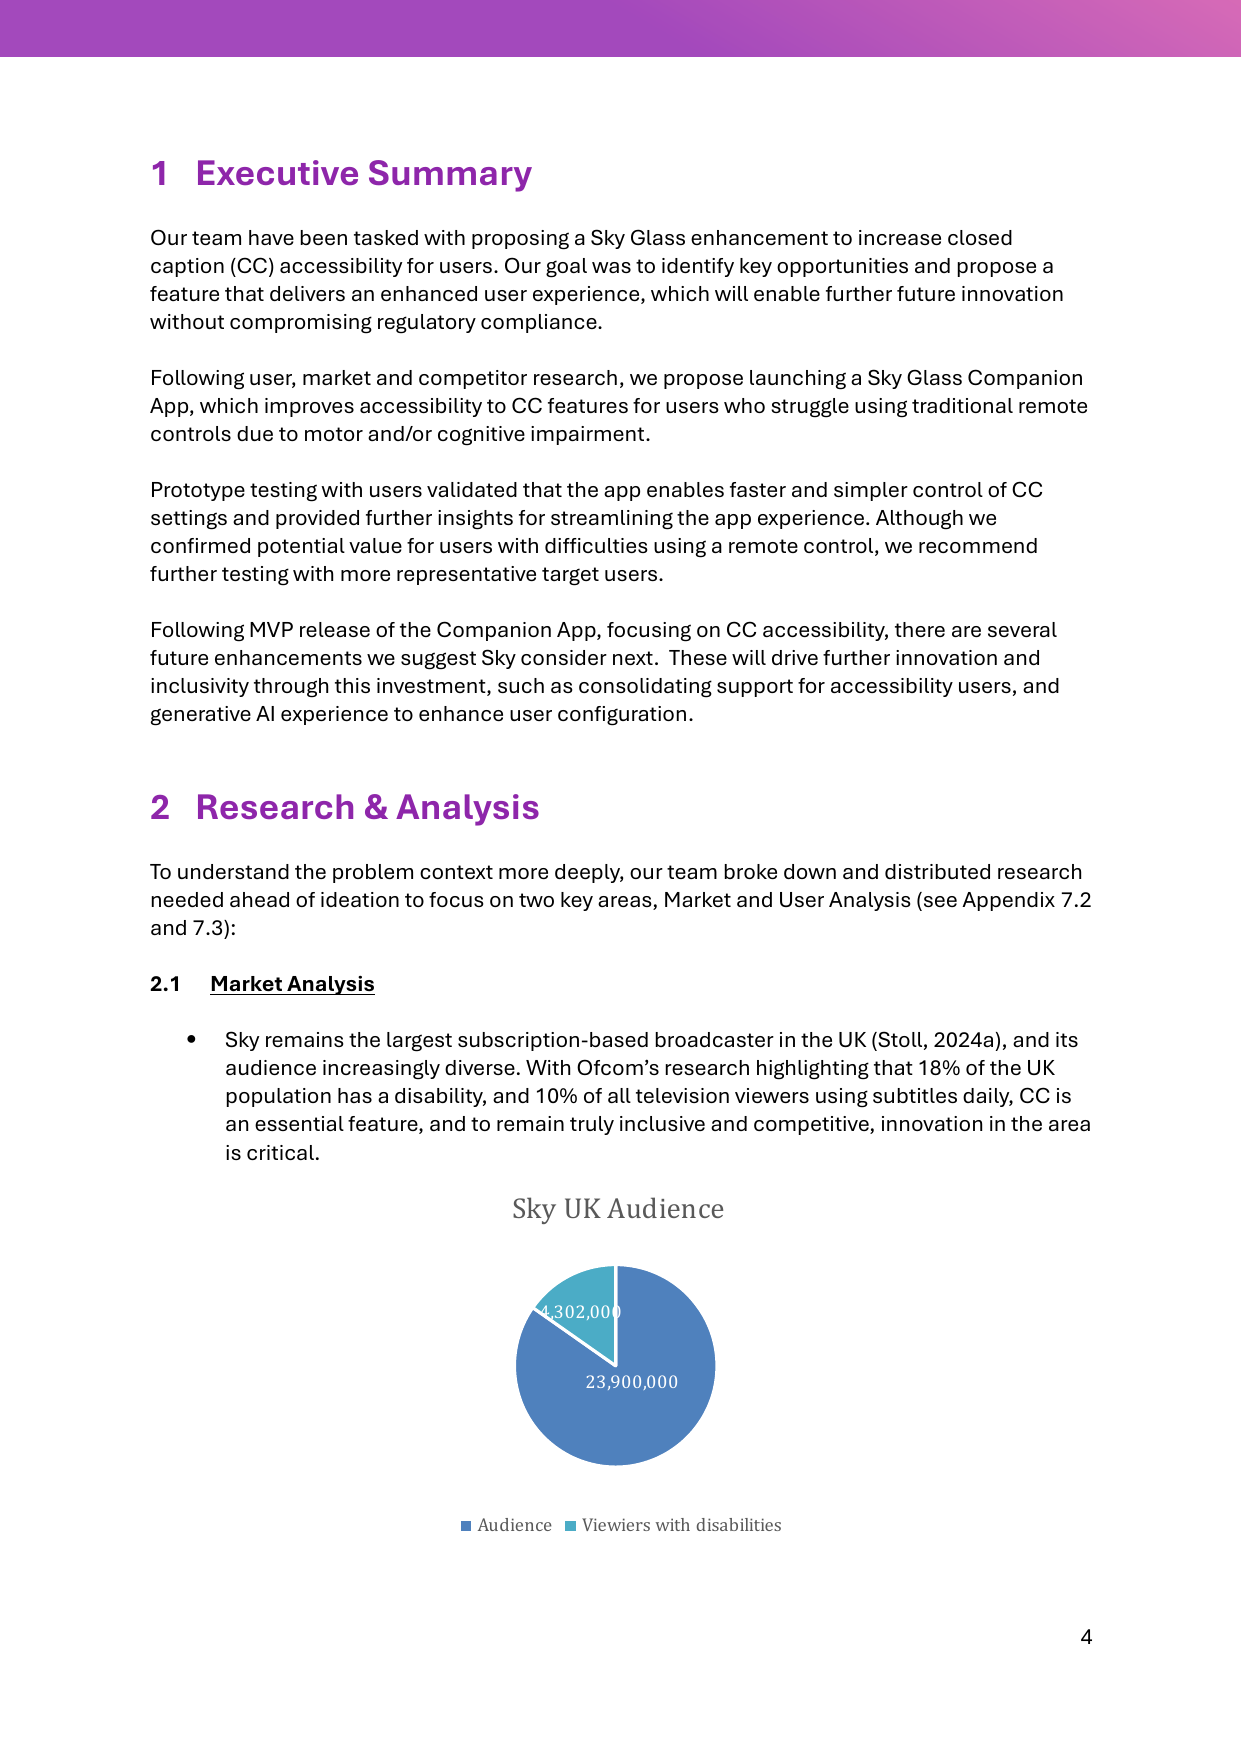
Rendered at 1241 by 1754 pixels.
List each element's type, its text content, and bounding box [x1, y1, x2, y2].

list Sky remains the largest subscription-based broadcaster in the UK (Stoll, 2024a), and its audience increasingly diverse. With Ofcom’s research highlighting that 18% of the UK population has a disability, and 10% of all television viewers using subtitles daily, CC is an essential feature, and to remain truly inclusive and competitive, innovation in the area is critical. [187, 1026, 1093, 1166]
text To understand the problem context more deeply, our team broke down and distributed research needed ahead of ideation to focus on two key areas, Market and User Analysis (see Appendix 7.2 and 7.3): [150, 858, 1093, 942]
subtitle Market Analysis [150, 970, 1093, 1026]
subtitle Research & Analysis [150, 784, 1093, 830]
text Our team have been tasked with proposing a Sky Glass enhancement to increase closed caption (CC) accessibility for users. Our goal was to identify key opportunities and propose a feature that delivers an enhanced user experience, which will enable further future innovation without compromising regulatory compliance. [150, 224, 1093, 336]
text Following user, market and competitor research, we propose launching a Sky Glass Companion App, which improves accessibility to CC features for users who struggle using traditional remote controls due to motor and/or cognitive impairment. [150, 364, 1093, 448]
text Following MVP release of the Companion App, focusing on CC accessibility, there are several future enhancements we suggest Sky consider next. These will drive further innovation and inclusivity through this investment, such as consolidating support for accessibility users, and generative AI experience to enhance user configuration. [150, 616, 1093, 756]
text Prototype testing with users validated that the app enables faster and simpler control of CC settings and provided further insights for streamlining the app experience. Although we confirmed potential value for users with difficulties using a remote control, we recommend further testing with more representative target users. [150, 476, 1093, 588]
subtitle Executive Summary [150, 150, 1093, 196]
